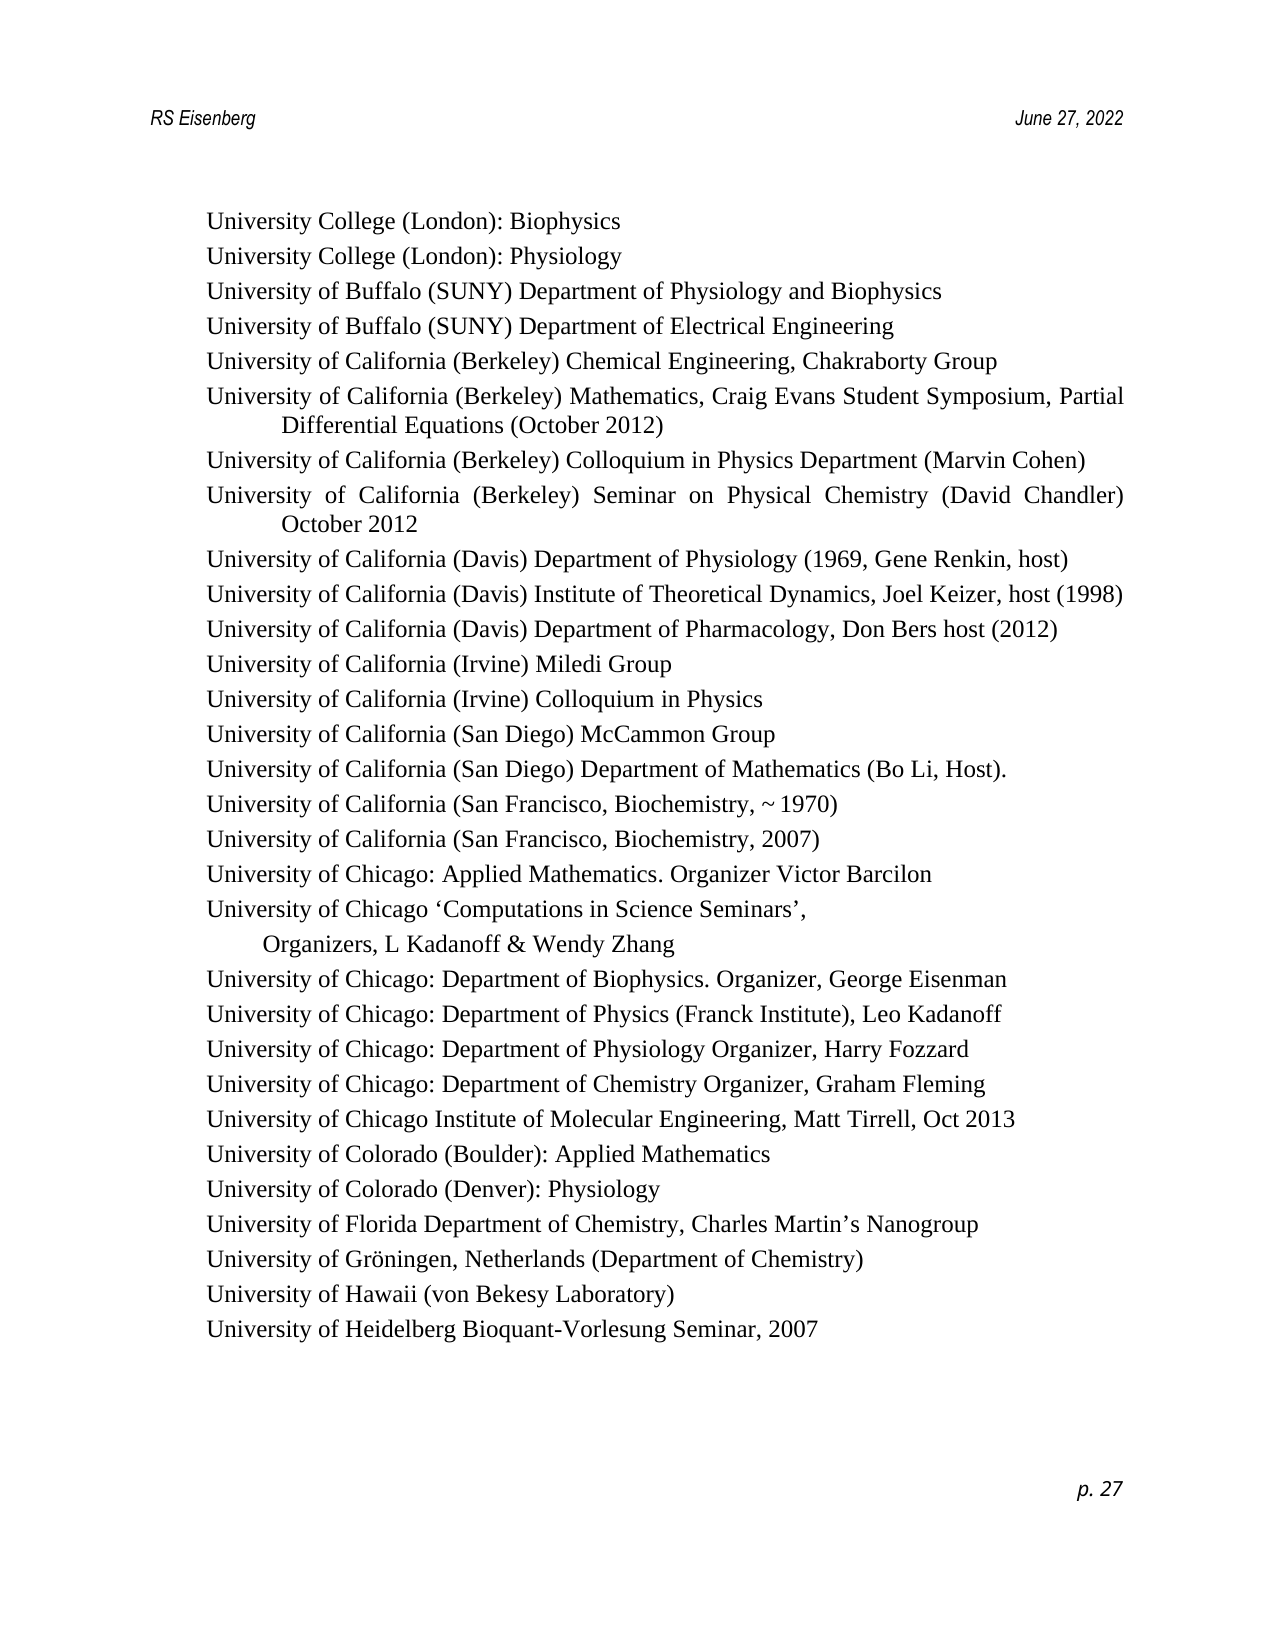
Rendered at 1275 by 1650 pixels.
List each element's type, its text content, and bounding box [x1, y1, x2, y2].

text University of California (San Diego) McCammon Group [206, 719, 1125, 747]
text University of California (Davis) Institute of Theoretical Dynamics, Joel Keizer, host (1998) [206, 579, 1125, 607]
text University of Florida Department of Chemistry, Charles Martin’s Nanogroup [206, 1209, 1125, 1237]
text Organizers, L Kadanoff & Wendy Zhang [206, 929, 1125, 957]
text University of California (Davis) Department of Pharmacology, Don Bers host (2012) [206, 614, 1125, 642]
text University of California (Irvine) Miledi Group [206, 649, 1125, 677]
text University of Chicago: Department of Biophysics. Organizer, George Eisenman [206, 964, 1125, 992]
text University of Colorado (Denver): Physiology [206, 1174, 1125, 1202]
text University of California (Berkeley) Colloquium in Physics Department (Marvin Cohen) [206, 445, 1125, 474]
text University of Colorado (Boulder): Applied Mathematics [206, 1139, 1125, 1167]
text University of Chicago: Applied Mathematics. Organizer Victor Barcilon [206, 859, 1125, 887]
text University of Buffalo (SUNY) Department of Electrical Engineering [206, 311, 1125, 340]
text University of Hawaii (von Bekesy Laboratory) [206, 1279, 1125, 1307]
text University of Chicago: Department of Physics (Franck Institute), Leo Kadanoff [206, 999, 1125, 1027]
text University of Gröningen, Netherlands (Department of Chemistry) [206, 1244, 1125, 1272]
text University of California (San Francisco, Biochemistry, ~ 1970) [206, 789, 1125, 817]
text University of California (Berkeley) Seminar on Physical Chemistry (David Chandler) October 2012 [206, 480, 1125, 537]
text University College (London): Physiology [206, 241, 1125, 270]
text University of California (Davis) Department of Physiology (1969, Gene Renkin, host) [206, 544, 1125, 572]
text University College (London): Biophysics [206, 206, 1125, 235]
text University of Chicago: Department of Physiology Organizer, Harry Fozzard [206, 1034, 1125, 1062]
text University of California (San Diego) Department of Mathematics (Bo Li, Host). [206, 754, 1125, 782]
text University of Buffalo (SUNY) Department of Physiology and Biophysics [206, 276, 1125, 305]
text University of California (Irvine) Colloquium in Physics [206, 684, 1125, 712]
text University of California (San Francisco, Biochemistry, 2007) [206, 824, 1125, 852]
text University of Chicago ‘Computations in Science Seminars’, [206, 894, 1125, 922]
text University of Heidelberg Bioquant-Vorlesung Seminar, 2007 [206, 1314, 1125, 1342]
text University of Chicago Institute of Molecular Engineering, Matt Tirrell, Oct 2013 [206, 1104, 1125, 1132]
text University of California (Berkeley) Mathematics, Craig Evans Student Symposium, Partial Differential Equations (October 2012) [206, 381, 1125, 439]
text University of Chicago: Department of Chemistry Organizer, Graham Fleming [206, 1069, 1125, 1097]
text University of California (Berkeley) Chemical Engineering, Chakraborty Group [206, 346, 1125, 375]
